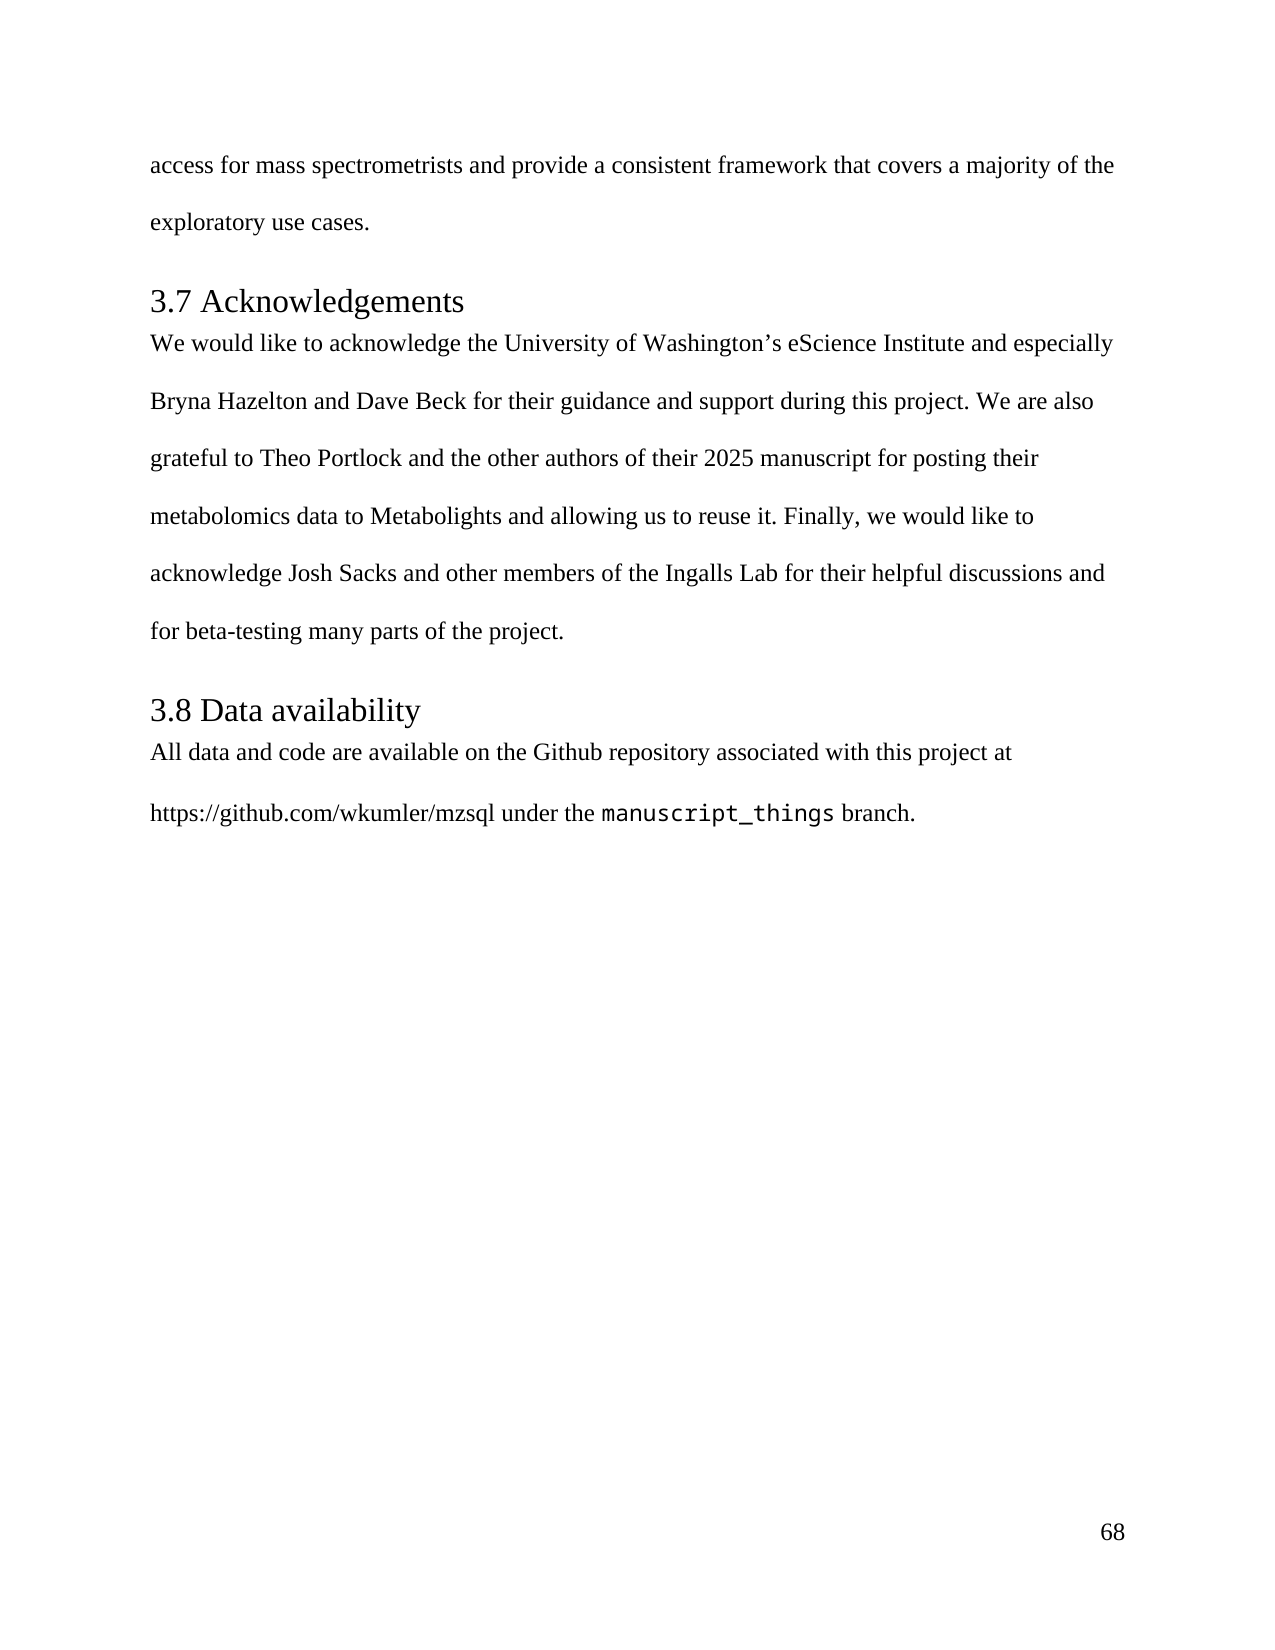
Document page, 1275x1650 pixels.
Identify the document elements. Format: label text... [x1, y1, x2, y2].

text All data and code are available on the Github repository associated with this project at https://github.com/wkumler/mzsql under the manuscript_things branch. [150, 737, 1125, 828]
text We would like to acknowledge the University of Washington’s eScience Institute and especially Bryna Hazelton and Dave Beck for their guidance and support during this project. We are also grateful to Theo Portlock and the other authors of their 2025 manuscript for posting their metabolomics data to Metabolights and allowing us to reuse it. Finally, we would like to acknowledge Josh Sacks and other members of the Ingalls Lab for their helpful discussions and for beta-testing many parts of the project. [150, 328, 1125, 644]
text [150, 150, 1125, 236]
subtitle 3.8 Data availability [150, 690, 1125, 728]
subtitle 3.7 Acknowledgements [150, 282, 1125, 320]
